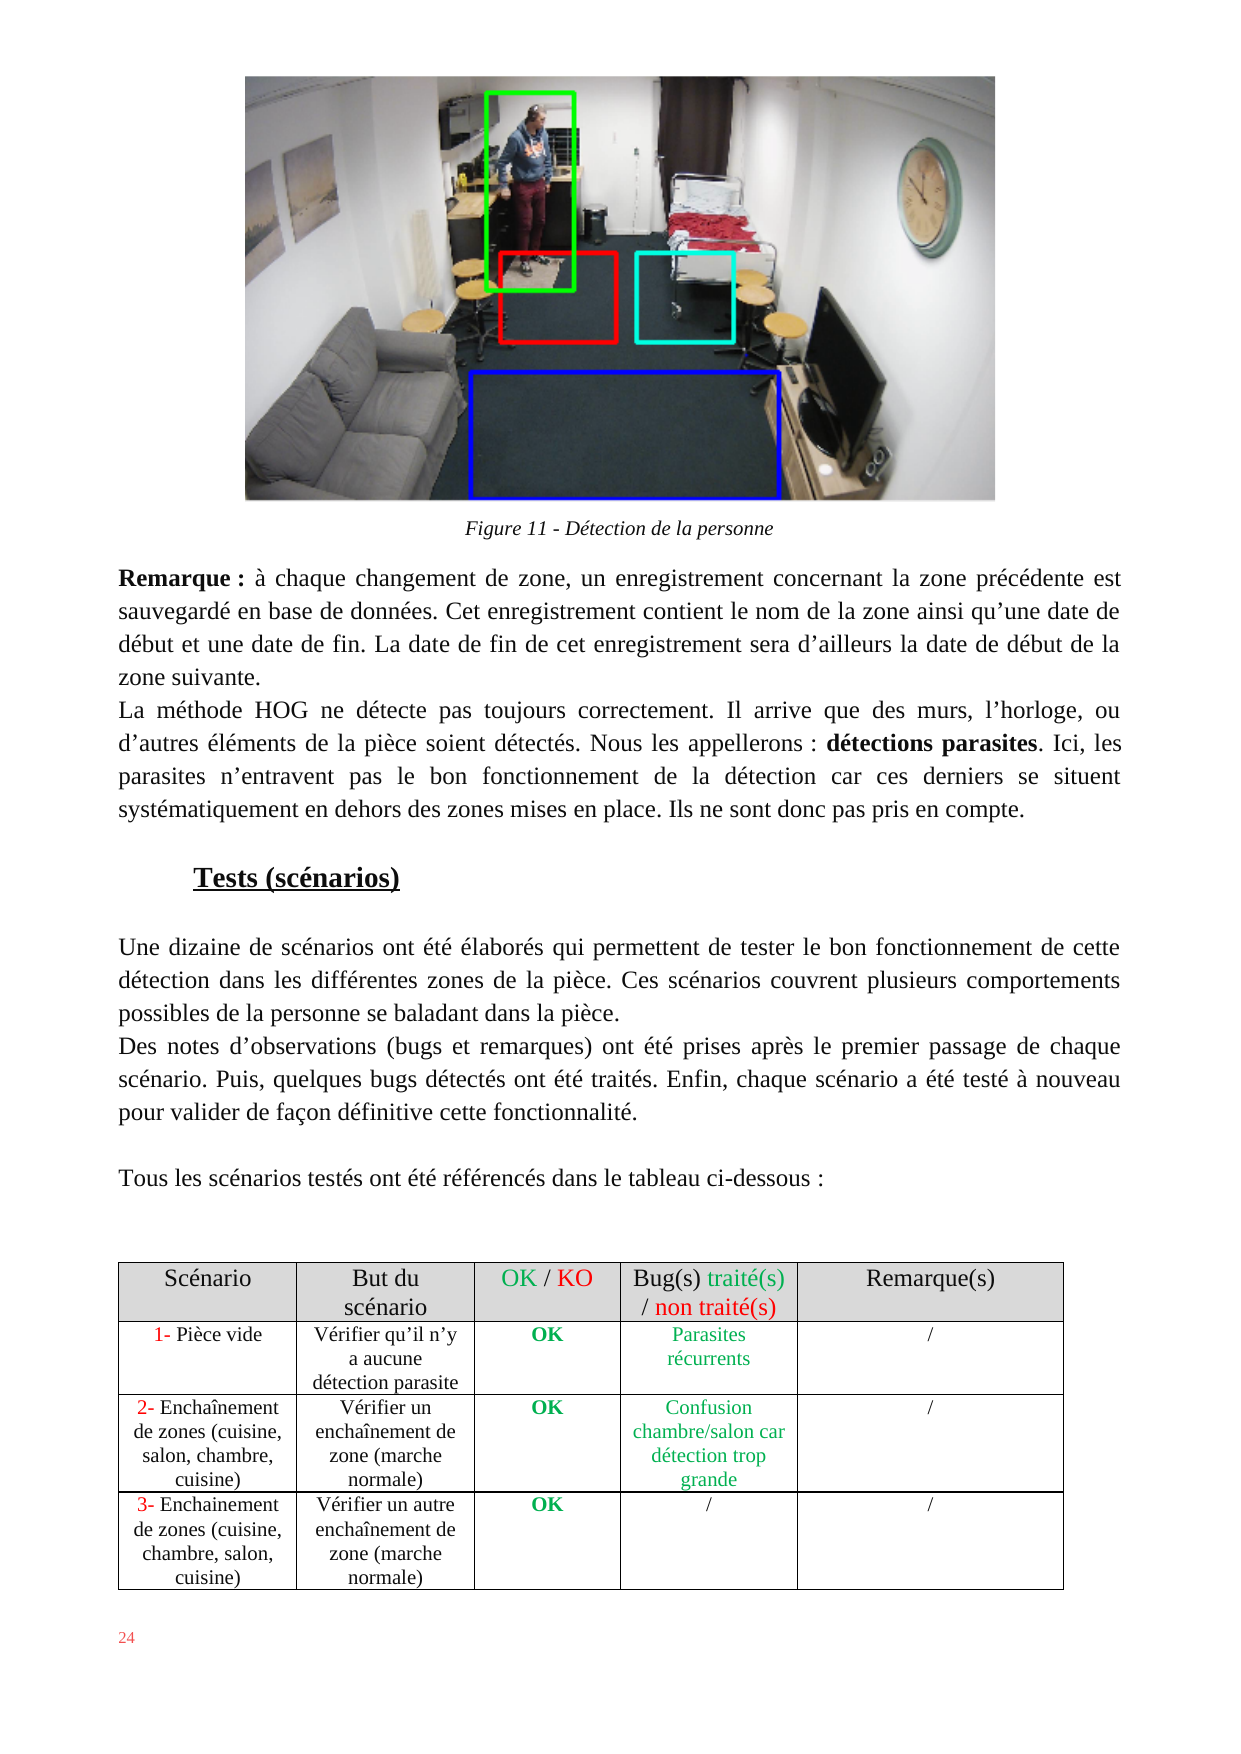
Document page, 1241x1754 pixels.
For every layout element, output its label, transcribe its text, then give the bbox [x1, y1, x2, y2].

text Des notes d’observations (bugs et remarques) ont été prises après le premier passage de chaque scénario. Puis, quelques bugs détectés ont été traités. Enfin, chaque scénario a été testé à nouveau pour valider de façon définitive cette fonctionnalité. [118, 1031, 1122, 1126]
subtitle Tests (scénarios) [193, 860, 1122, 893]
text La méthode HOG ne détecte pas toujours correctement. Il arrive que des murs, l’horloge, ou d’autres éléments de la pièce soient détectés. Nous les appellerons : détections parasites. Ici, les parasites n’entravent pas le bon fonctionnement de la détection car ces derniers se situent systématiquement en dehors des zones mises en place. Ils ne sont donc pas pris en compte. [118, 695, 1122, 823]
table_header Remarque(s) [798, 1263, 1063, 1321]
table_cell Parasites récurrents [621, 1322, 797, 1394]
table_cell / [621, 1493, 797, 1589]
table_cell 1- Pièce vide [119, 1322, 296, 1394]
table_cell 3- Enchainement de zones (cuisine, chambre, salon, cuisine) [119, 1493, 296, 1589]
picture [245, 76, 996, 502]
table_cell OK [475, 1395, 620, 1491]
table_cell Confusion chambre/salon car détection trop grande [621, 1395, 797, 1491]
table_cell Vérifier un enchaînement de zone (marche normale) [297, 1395, 474, 1491]
table_cell / [798, 1322, 1063, 1394]
table_cell / [798, 1395, 1063, 1491]
table_header But du scénario [297, 1263, 474, 1321]
table_cell OK [475, 1493, 620, 1589]
table_header OK / KO [475, 1263, 620, 1321]
text Remarque : à chaque changement de zone, un enregistrement concernant la zone précédente est sauvegardé en base de données. Cet enregistrement contient le nom de la zone ainsi qu’une date de début et une date de fin. La date de fin de cet enregistrement sera d’ailleurs la date de début de la zone suivante. [118, 563, 1122, 691]
table_cell Vérifier qu’il n’y a aucune détection parasite [297, 1322, 474, 1394]
table_cell OK [475, 1322, 620, 1394]
table_header Bug(s) traité(s) / non traité(s) [621, 1263, 797, 1321]
text Figure 11 - Détection de la personne [118, 508, 1122, 561]
table_cell Vérifier un autre enchaînement de zone (marche normale) [297, 1493, 474, 1589]
text Une dizaine de scénarios ont été élaborés qui permettent de tester le bon fonctionnement de cette détection dans les différentes zones de la pièce. Ces scénarios couvrent plusieurs comportements possibles de la personne se baladant dans la pièce. [118, 932, 1122, 1027]
text Tous les scénarios testés ont été référencés dans le tableau ci-dessous : [118, 1163, 1122, 1192]
table_cell 2- Enchaînement de zones (cuisine, salon, chambre, cuisine) [119, 1395, 296, 1491]
table_header Scénario [119, 1263, 296, 1321]
table_cell / [798, 1493, 1063, 1589]
